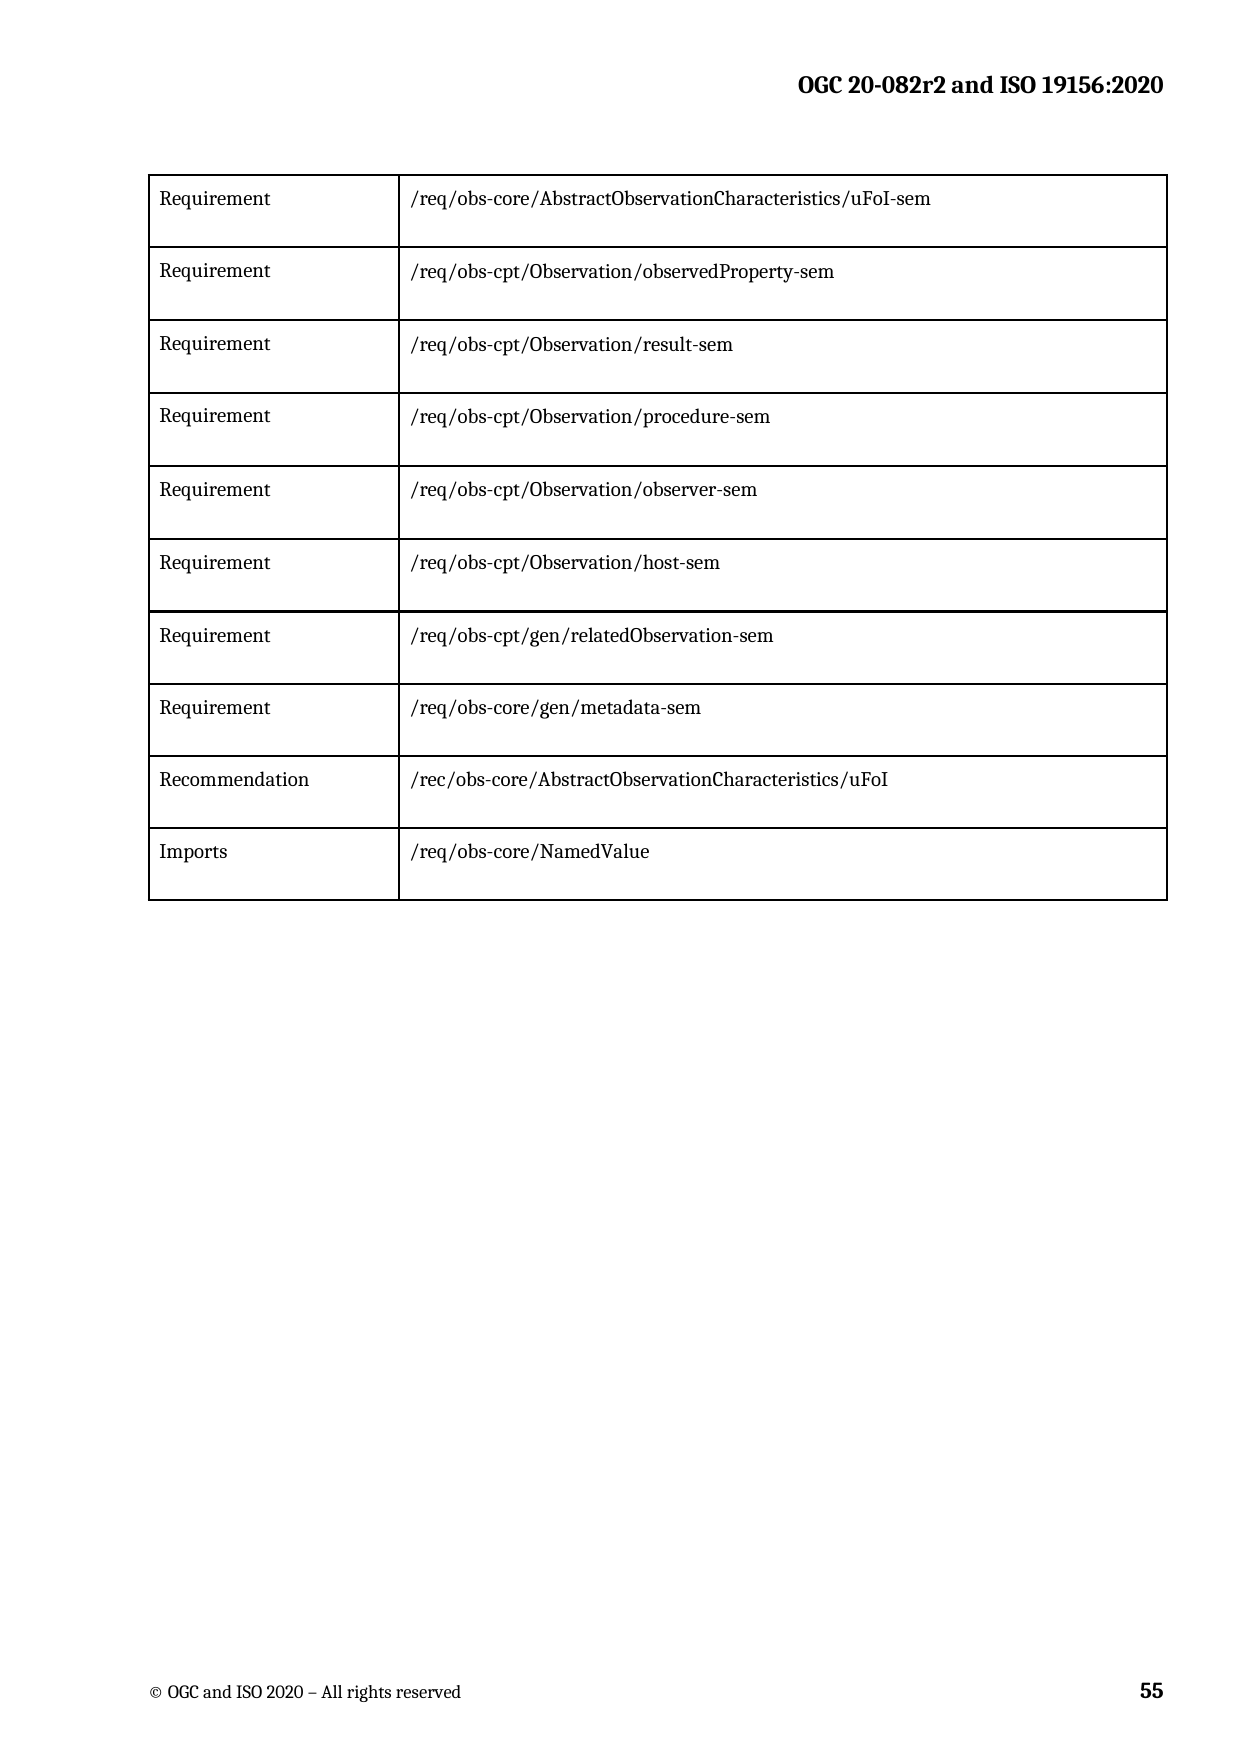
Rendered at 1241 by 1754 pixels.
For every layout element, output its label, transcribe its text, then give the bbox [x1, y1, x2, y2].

table_cell /rec/obs-core/AbstractObservationCharacteristics/uFoI [400, 757, 1166, 827]
table_cell Requirement [150, 540, 398, 610]
table_cell /req/obs-core/gen/metadata-sem [400, 685, 1166, 755]
table_cell /req/obs-core/NamedValue [400, 829, 1166, 899]
table_cell Imports [150, 829, 398, 899]
table_cell /req/obs-cpt/Observation/host-sem [400, 540, 1166, 610]
table_cell Requirement [150, 685, 398, 755]
table_cell /req/obs-cpt/Observation/procedure-sem [400, 394, 1166, 464]
table_cell /req/obs-core/AbstractObservationCharacteristics/uFoI-sem [400, 176, 1166, 246]
table_cell Requirement [150, 321, 398, 392]
table_cell Requirement [150, 394, 398, 464]
table_cell Requirement [150, 467, 398, 537]
table_cell /req/obs-cpt/Observation/observedProperty-sem [400, 248, 1166, 319]
table_cell /req/obs-cpt/Observation/observer-sem [400, 467, 1166, 537]
table_cell Recommendation [150, 757, 398, 827]
table_cell Requirement [150, 248, 398, 319]
table_cell /req/obs-cpt/Observation/result-sem [400, 321, 1166, 392]
table_cell /req/obs-cpt/gen/relatedObservation-sem [400, 613, 1166, 683]
table_cell Requirement [150, 176, 398, 246]
table_cell Requirement [150, 613, 398, 683]
